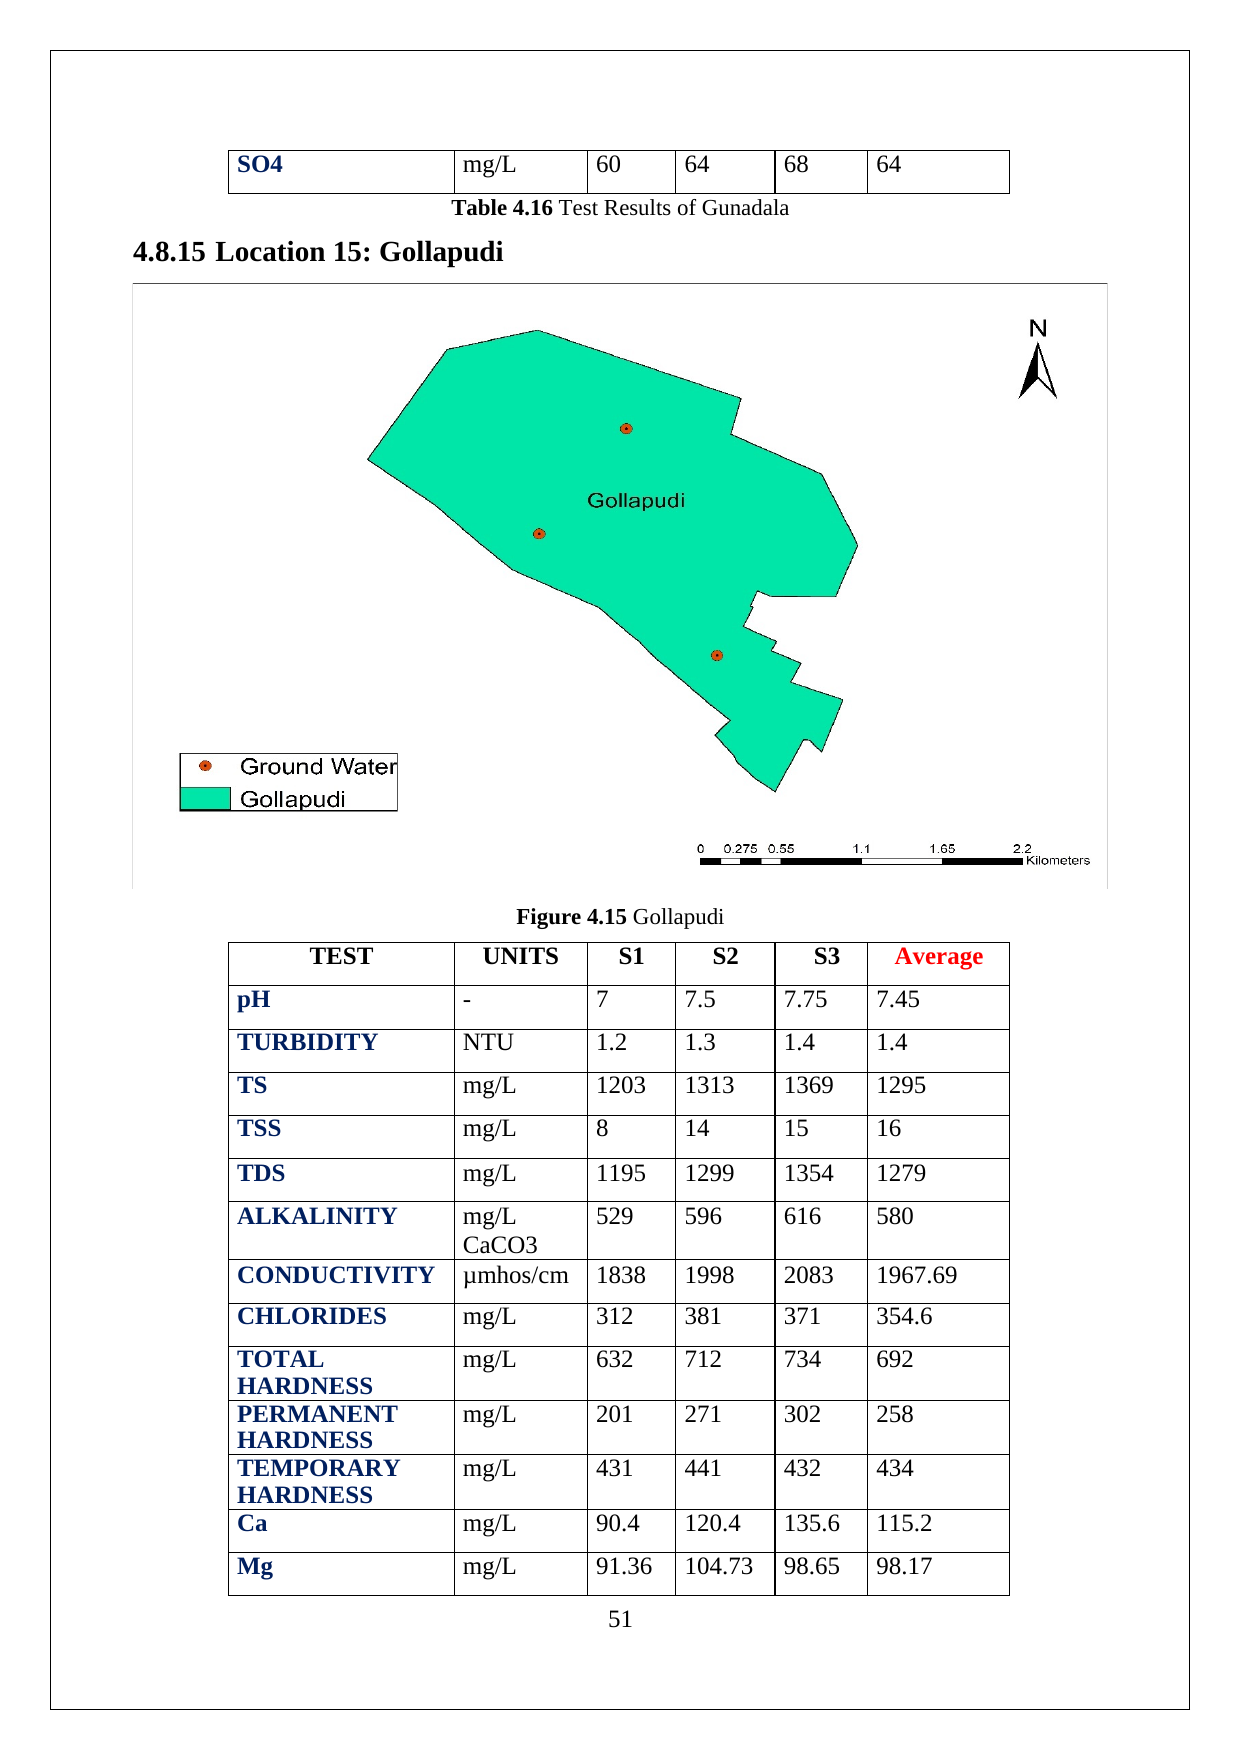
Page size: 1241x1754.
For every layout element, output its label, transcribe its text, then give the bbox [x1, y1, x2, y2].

text Table 4.16 Test Results of Gunadala [133, 194, 1108, 221]
table_cell 381 [676, 1304, 774, 1346]
table_cell ALKALINITY [229, 1202, 454, 1259]
table_cell TOTAL HARDNESS [229, 1347, 454, 1400]
table_cell PERMANENT HARDNESS [229, 1401, 454, 1454]
table_cell TS [229, 1073, 454, 1114]
table_header Average [868, 943, 1009, 985]
table_cell 432 [776, 1455, 867, 1509]
table_header S2 [676, 943, 774, 985]
table_cell - [455, 986, 587, 1028]
table_cell 15 [776, 1116, 867, 1158]
table_cell 632 [588, 1347, 675, 1400]
table_cell TSS [229, 1116, 454, 1158]
table_cell 596 [676, 1202, 774, 1259]
table_cell 312 [588, 1304, 675, 1346]
table_cell µmhos/cm [455, 1260, 587, 1302]
table_cell TDS [229, 1159, 454, 1201]
table_cell 90.4 [588, 1510, 675, 1552]
table_cell 7.45 [868, 986, 1009, 1028]
table_cell 1.2 [588, 1030, 675, 1072]
table_cell 8 [588, 1116, 675, 1158]
table_cell 1313 [676, 1073, 774, 1114]
text 4.8.15 Location 15: Gollapudi [133, 234, 1108, 267]
table_cell CHLORIDES [229, 1304, 454, 1346]
table_cell 1.3 [676, 1030, 774, 1072]
table_cell Mg [229, 1553, 454, 1595]
table_cell mg/L [455, 1455, 587, 1509]
table_cell 115.2 [868, 1510, 1009, 1552]
table_cell 734 [776, 1347, 867, 1400]
table_cell 434 [868, 1455, 1009, 1509]
table_cell TURBIDITY [229, 1030, 454, 1072]
table_cell 7.75 [776, 986, 867, 1028]
table_cell 1195 [588, 1159, 675, 1201]
table_cell mg/L [455, 1304, 587, 1346]
table_cell 371 [776, 1304, 867, 1346]
table_cell 580 [868, 1202, 1009, 1259]
table_cell CONDUCTIVITY [229, 1260, 454, 1302]
table_header UNITS [455, 943, 587, 985]
picture [132, 283, 1108, 889]
table_cell mg/L [455, 1347, 587, 1400]
table_cell TEMPORARY HARDNESS [229, 1455, 454, 1509]
table_cell mg/L [455, 1553, 587, 1595]
table_cell 201 [588, 1401, 675, 1454]
table_cell 1838 [588, 1260, 675, 1302]
table_cell 529 [588, 1202, 675, 1259]
table_cell 1279 [868, 1159, 1009, 1201]
table_cell 135.6 [776, 1510, 867, 1552]
table_cell 120.4 [676, 1510, 774, 1552]
table_header S1 [588, 943, 675, 985]
table_cell 271 [676, 1401, 774, 1454]
table_cell 98.17 [868, 1553, 1009, 1595]
table_cell mg/L [455, 1401, 587, 1454]
table_cell 104.73 [676, 1553, 774, 1595]
table_cell 1.4 [776, 1030, 867, 1072]
table_cell 302 [776, 1401, 867, 1454]
table_cell 14 [676, 1116, 774, 1158]
table_cell 1998 [676, 1260, 774, 1302]
table_cell pH [229, 986, 454, 1028]
table_cell 616 [776, 1202, 867, 1259]
table_cell mg/L [455, 1159, 587, 1201]
table_cell 1354 [776, 1159, 867, 1201]
table_cell 1369 [776, 1073, 867, 1114]
table_cell 98.65 [776, 1553, 867, 1595]
table_header TEST [229, 943, 454, 985]
table_cell 16 [868, 1116, 1009, 1158]
table_cell 7 [588, 986, 675, 1028]
table_cell mg/L [455, 1073, 587, 1114]
table_cell mg/L [455, 1510, 587, 1552]
table_cell 64 [676, 151, 774, 193]
table_cell 692 [868, 1347, 1009, 1400]
table_cell 7.5 [676, 986, 774, 1028]
table_cell mg/L [455, 1116, 587, 1158]
text Figure 4.15 Gollapudi [133, 903, 1108, 929]
table_cell 2083 [776, 1260, 867, 1302]
table_cell 431 [588, 1455, 675, 1509]
table_cell mg/L [455, 151, 587, 193]
table_cell 1295 [868, 1073, 1009, 1114]
table_cell 441 [676, 1455, 774, 1509]
table_cell SO4 [229, 151, 454, 193]
table_cell Ca [229, 1510, 454, 1552]
table_cell mg/L CaCO3 [455, 1202, 587, 1259]
table_cell 91.36 [588, 1553, 675, 1595]
table_cell 1.4 [868, 1030, 1009, 1072]
table_cell NTU [455, 1030, 587, 1072]
table_cell 712 [676, 1347, 774, 1400]
table_header S3 [776, 943, 867, 985]
table_cell 68 [776, 151, 867, 193]
table_cell 1299 [676, 1159, 774, 1201]
table_cell 258 [868, 1401, 1009, 1454]
table_cell 64 [868, 151, 1009, 193]
table_cell 354.6 [868, 1304, 1009, 1346]
table_cell 60 [588, 151, 675, 193]
table_cell 1203 [588, 1073, 675, 1114]
table_cell 1967.69 [868, 1260, 1009, 1302]
